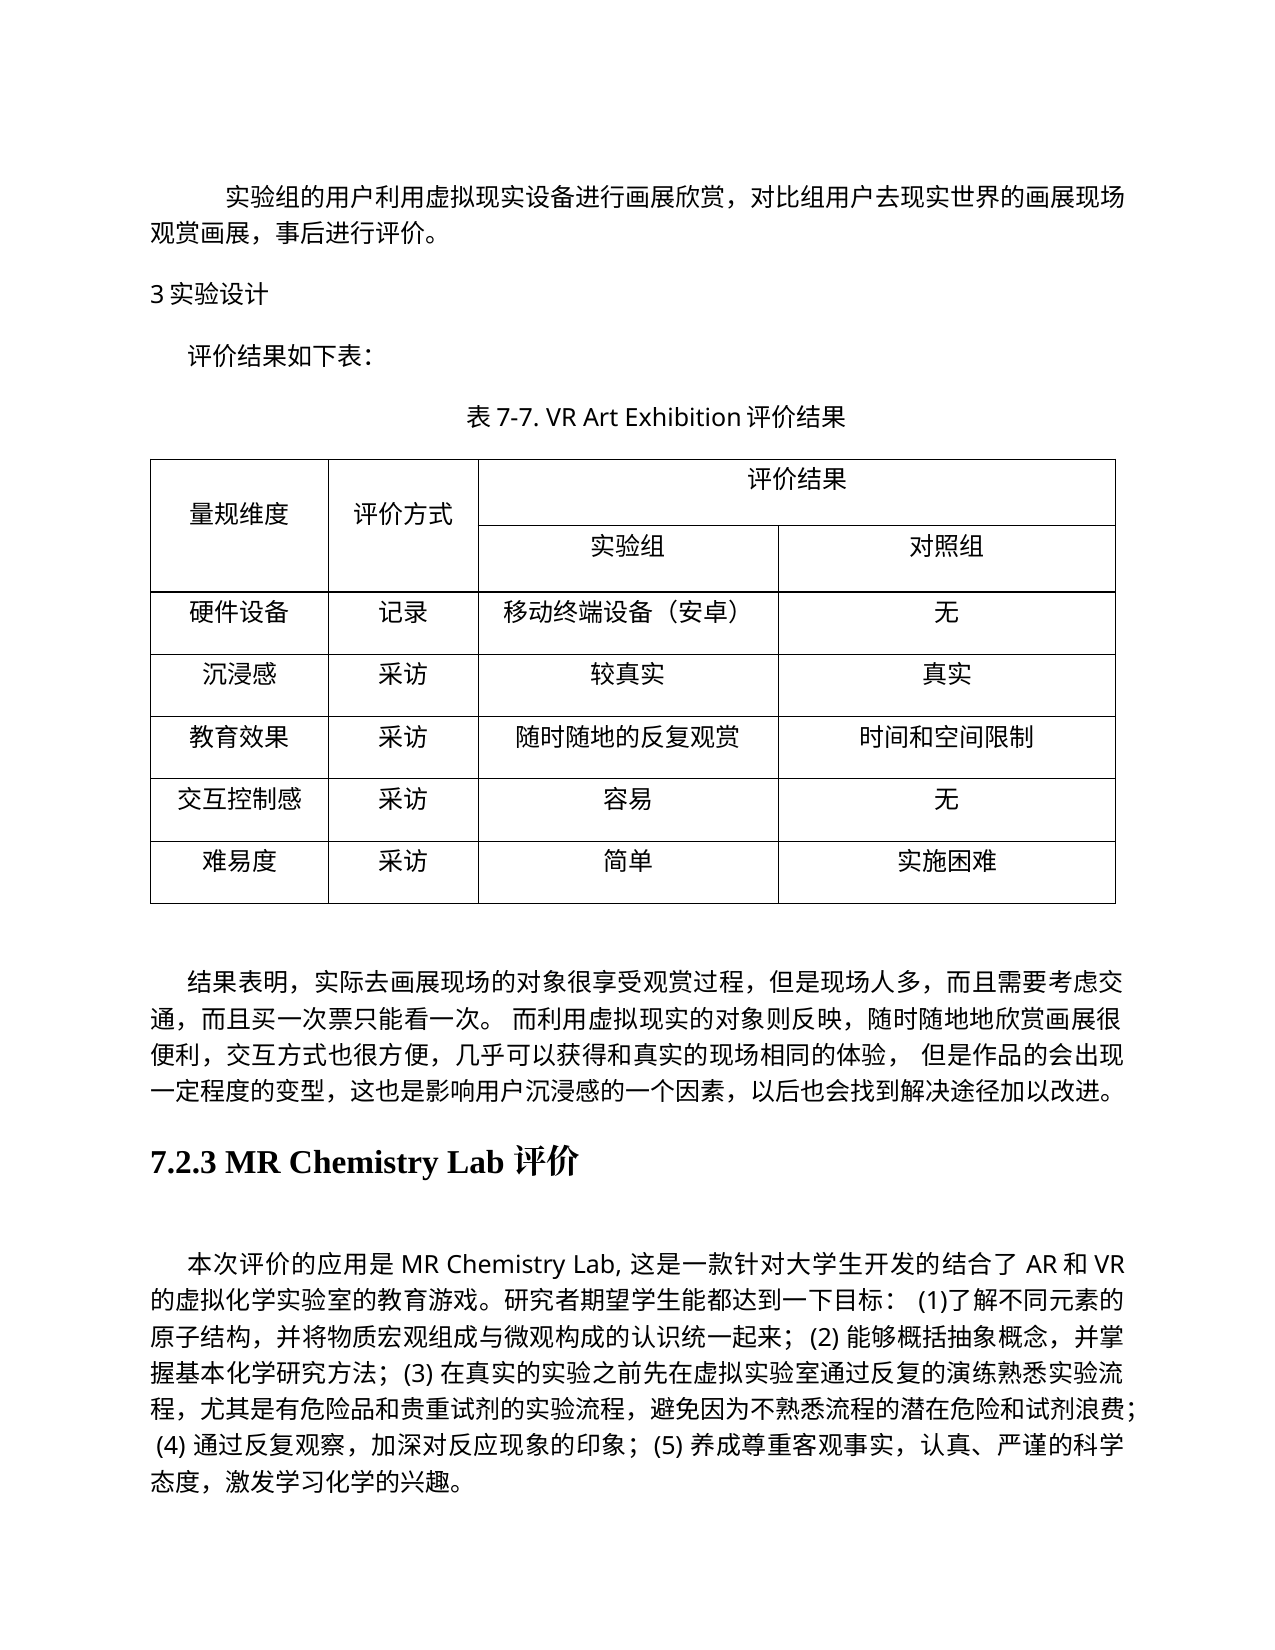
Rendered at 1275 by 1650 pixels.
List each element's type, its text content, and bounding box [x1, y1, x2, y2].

table_cell 时间和空间限制 [779, 717, 1115, 778]
text 7.2.3 MR Chemistry Lab 评价 [150, 1135, 1125, 1183]
table_cell 容易 [479, 779, 778, 841]
table_cell 硬件设备 [151, 593, 328, 654]
text 评价结果如下表： [150, 336, 1125, 372]
text 实验组的用户利用虚拟现实设备进行画展欣赏，对比组用户去现实世界的画展现场观赏画展，事后进行评价。 [150, 177, 1125, 250]
table_cell 实施困难 [779, 842, 1115, 903]
table_cell 对照组 [779, 526, 1115, 591]
table_cell 真实 [779, 655, 1115, 716]
table_header 评价结果 [479, 460, 1115, 525]
text 表7-7. VR Art Exhibition评价结果 [150, 397, 1125, 433]
table_cell 难易度 [151, 842, 328, 903]
text 3实验设计 [150, 275, 1125, 311]
text 本次评价的应用是MR Chemistry Lab, 这是一款针对大学生开发的结合了AR和VR 的虚拟化学实验室的教育游戏。研究者期望学生能都达到一下目标： (1)了解不同元素的原子结构，并将物质宏观组成与微观构成的认识统一起来；(2) 能够概括抽象概念，并掌握基本化学研究方法；(3) 在真实的实验之前先在虚拟实验室通过反复的演练熟悉实验流程，尤其是有危险品和贵重试剂的实验流程，避免因为不熟悉流程的潜在危险和试剂浪费； (4) 通过反复观察，加深对反应现象的印象；(5) 养成尊重客观事实，认真、严谨的科学态度，激发学习化学的兴趣。 [150, 1244, 1125, 1498]
table_cell 移动终端设备（安卓） [479, 593, 778, 654]
table_cell 记录 [329, 593, 478, 654]
table_cell 采访 [329, 842, 478, 903]
table_cell 简单 [479, 842, 778, 903]
table_cell 沉浸感 [151, 655, 328, 716]
table_header 量规维度 [151, 460, 328, 591]
table_header 评价方式 [329, 460, 478, 591]
table_cell 随时随地的反复观赏 [479, 717, 778, 778]
table_cell 交互控制感 [151, 779, 328, 841]
table_cell 无 [779, 779, 1115, 841]
table_cell 采访 [329, 717, 478, 778]
table_cell 实验组 [479, 526, 778, 591]
table_cell 教育效果 [151, 717, 328, 778]
table_cell 采访 [329, 655, 478, 716]
table_cell 无 [779, 593, 1115, 654]
text 结果表明，实际去画展现场的对象很享受观赏过程，但是现场人多，而且需要考虑交通，而且买一次票只能看一次。 而利用虚拟现实的对象则反映，随时随地地欣赏画展很便利，交互方式也很方便，几乎可以获得和真实的现场相同的体验， 但是作品的会出现一定程度的变型，这也是影响用户沉浸感的一个因素，以后也会找到解决途径加以改进。 [150, 963, 1125, 1108]
table_cell 采访 [329, 779, 478, 841]
table_cell 较真实 [479, 655, 778, 716]
